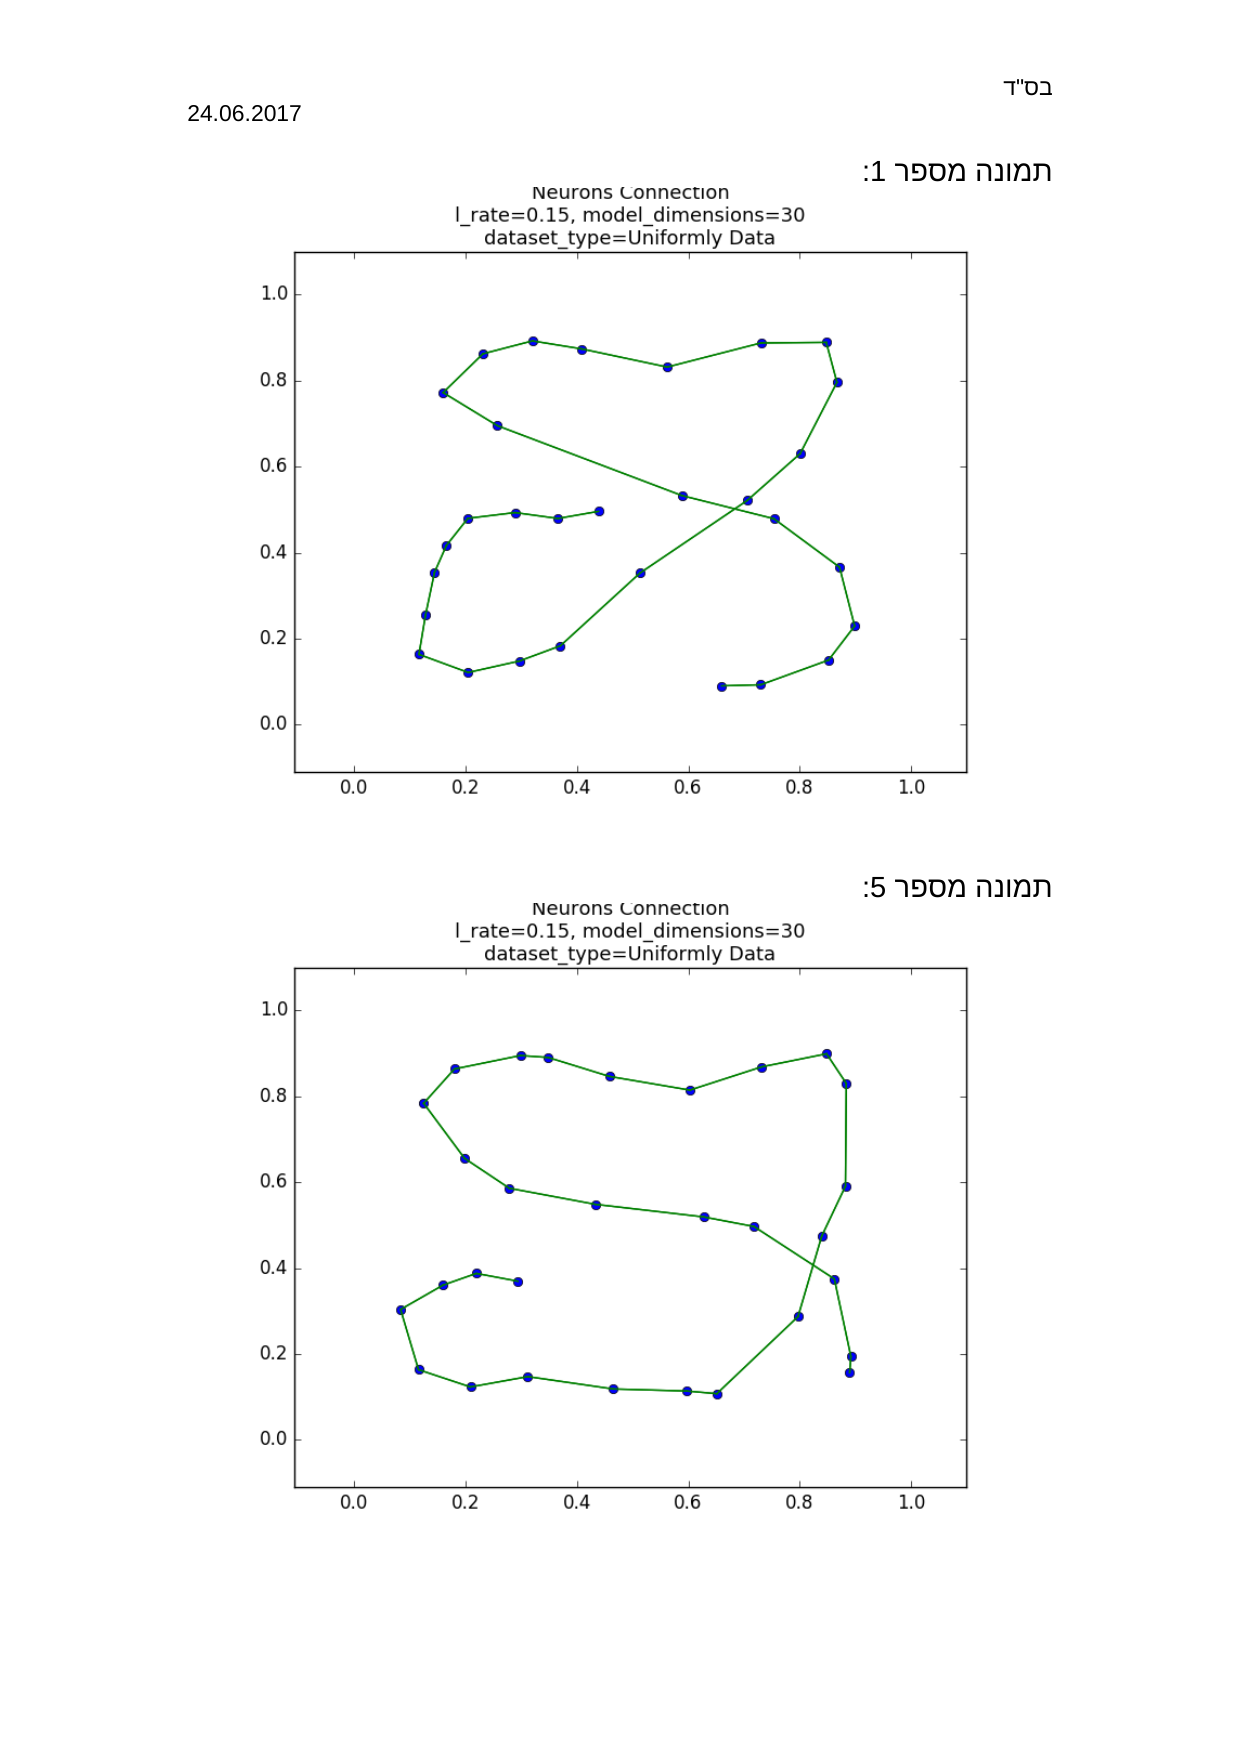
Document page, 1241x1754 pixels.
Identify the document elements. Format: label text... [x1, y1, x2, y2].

text תמונה מספר 5: [187, 870, 1053, 903]
picture [186, 903, 1053, 1552]
text תמונה מספר 1: [187, 154, 1053, 187]
picture [186, 187, 1053, 837]
